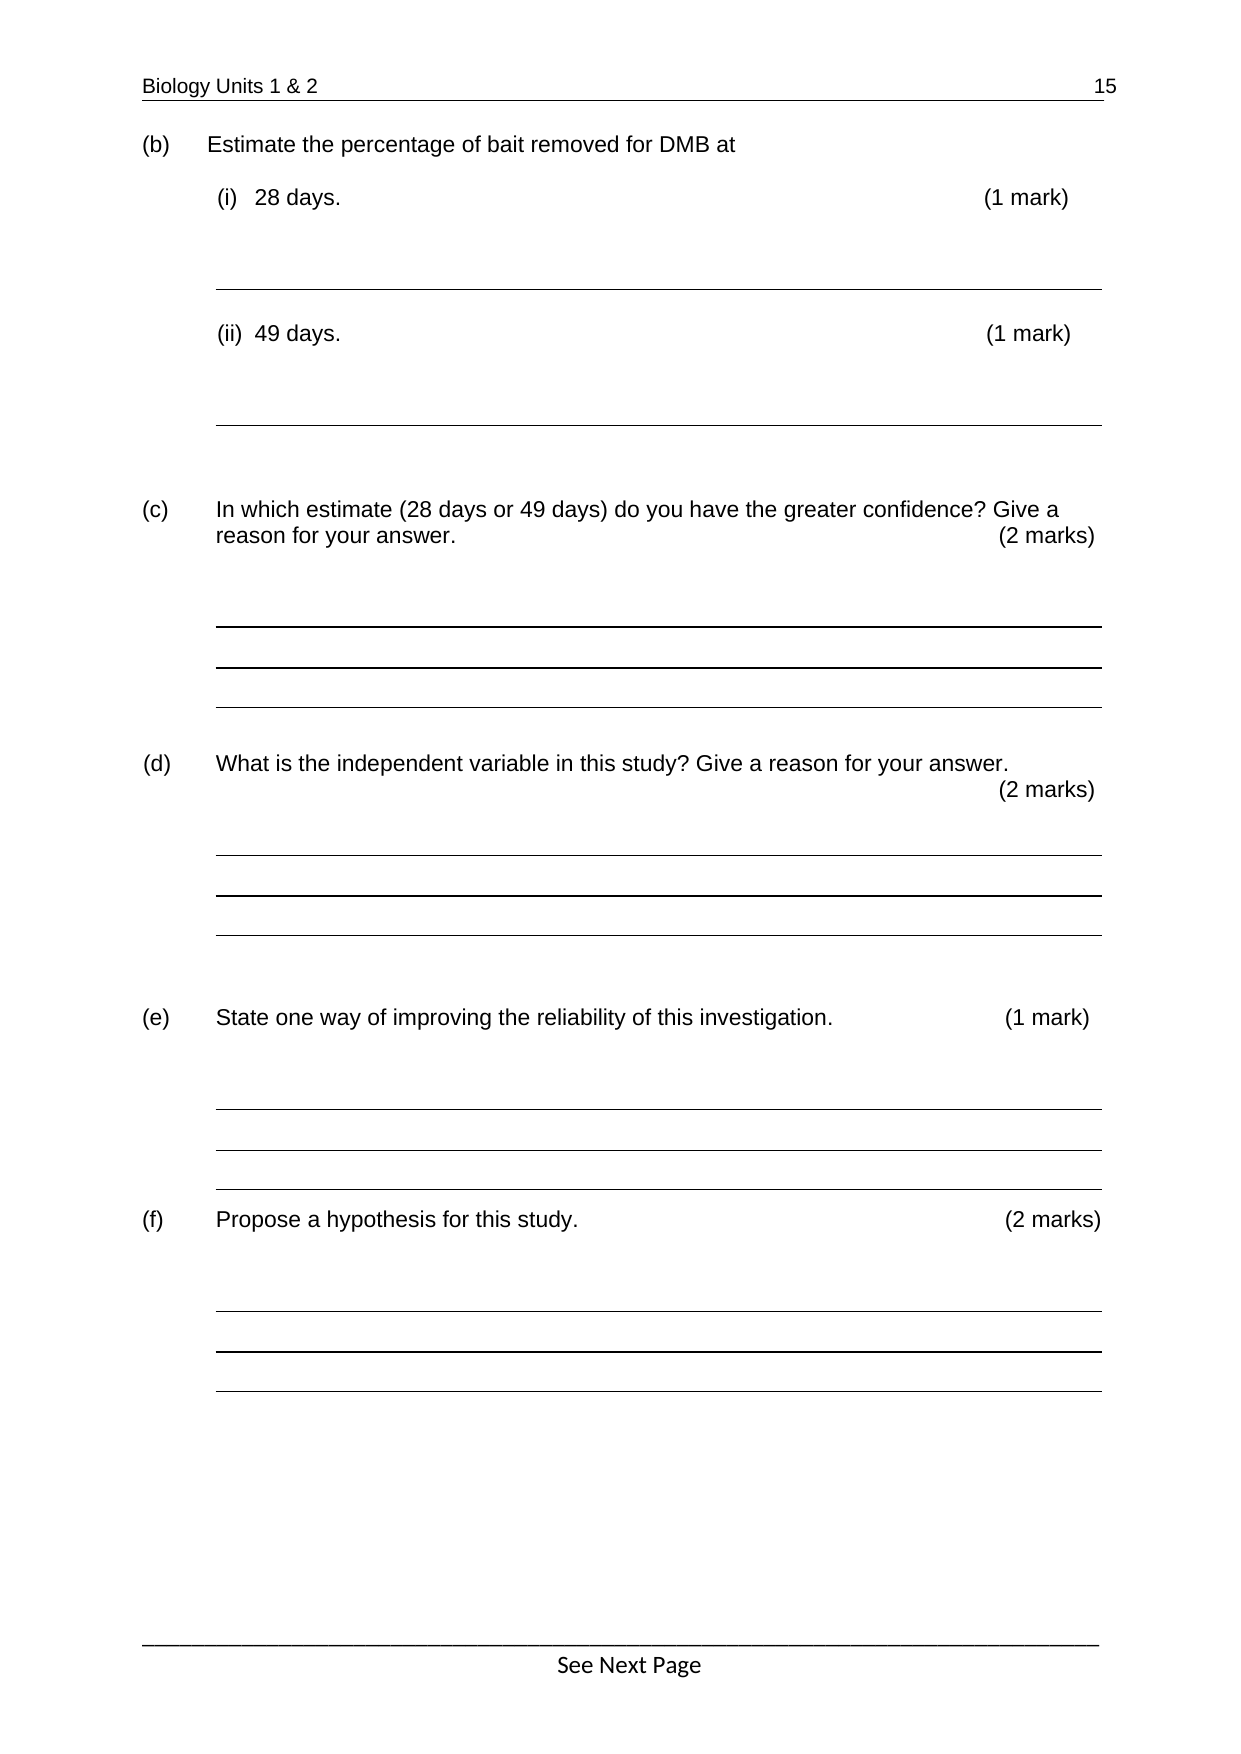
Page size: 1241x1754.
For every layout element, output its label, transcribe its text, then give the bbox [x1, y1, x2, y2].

text (e) State one way of improving the reliability of this investigation. (1 mark) [142, 1004, 1104, 1031]
list 28 days. (1 mark) [217, 184, 1102, 211]
text (c) In which estimate (28 days or 49 days) do you have the greater confidence? Give a reason for your answer. (2 marks) [142, 496, 1104, 548]
text (f) Propose a hypothesis for this study. (2 marks) [142, 1206, 1104, 1232]
list 49 days. (1 mark) [217, 320, 1104, 346]
text (d) What is the independent variable in this study? Give a reason for your answer. (2 marks) [143, 750, 1104, 803]
list Estimate the percentage of bait removed for DMB at [142, 131, 1102, 158]
